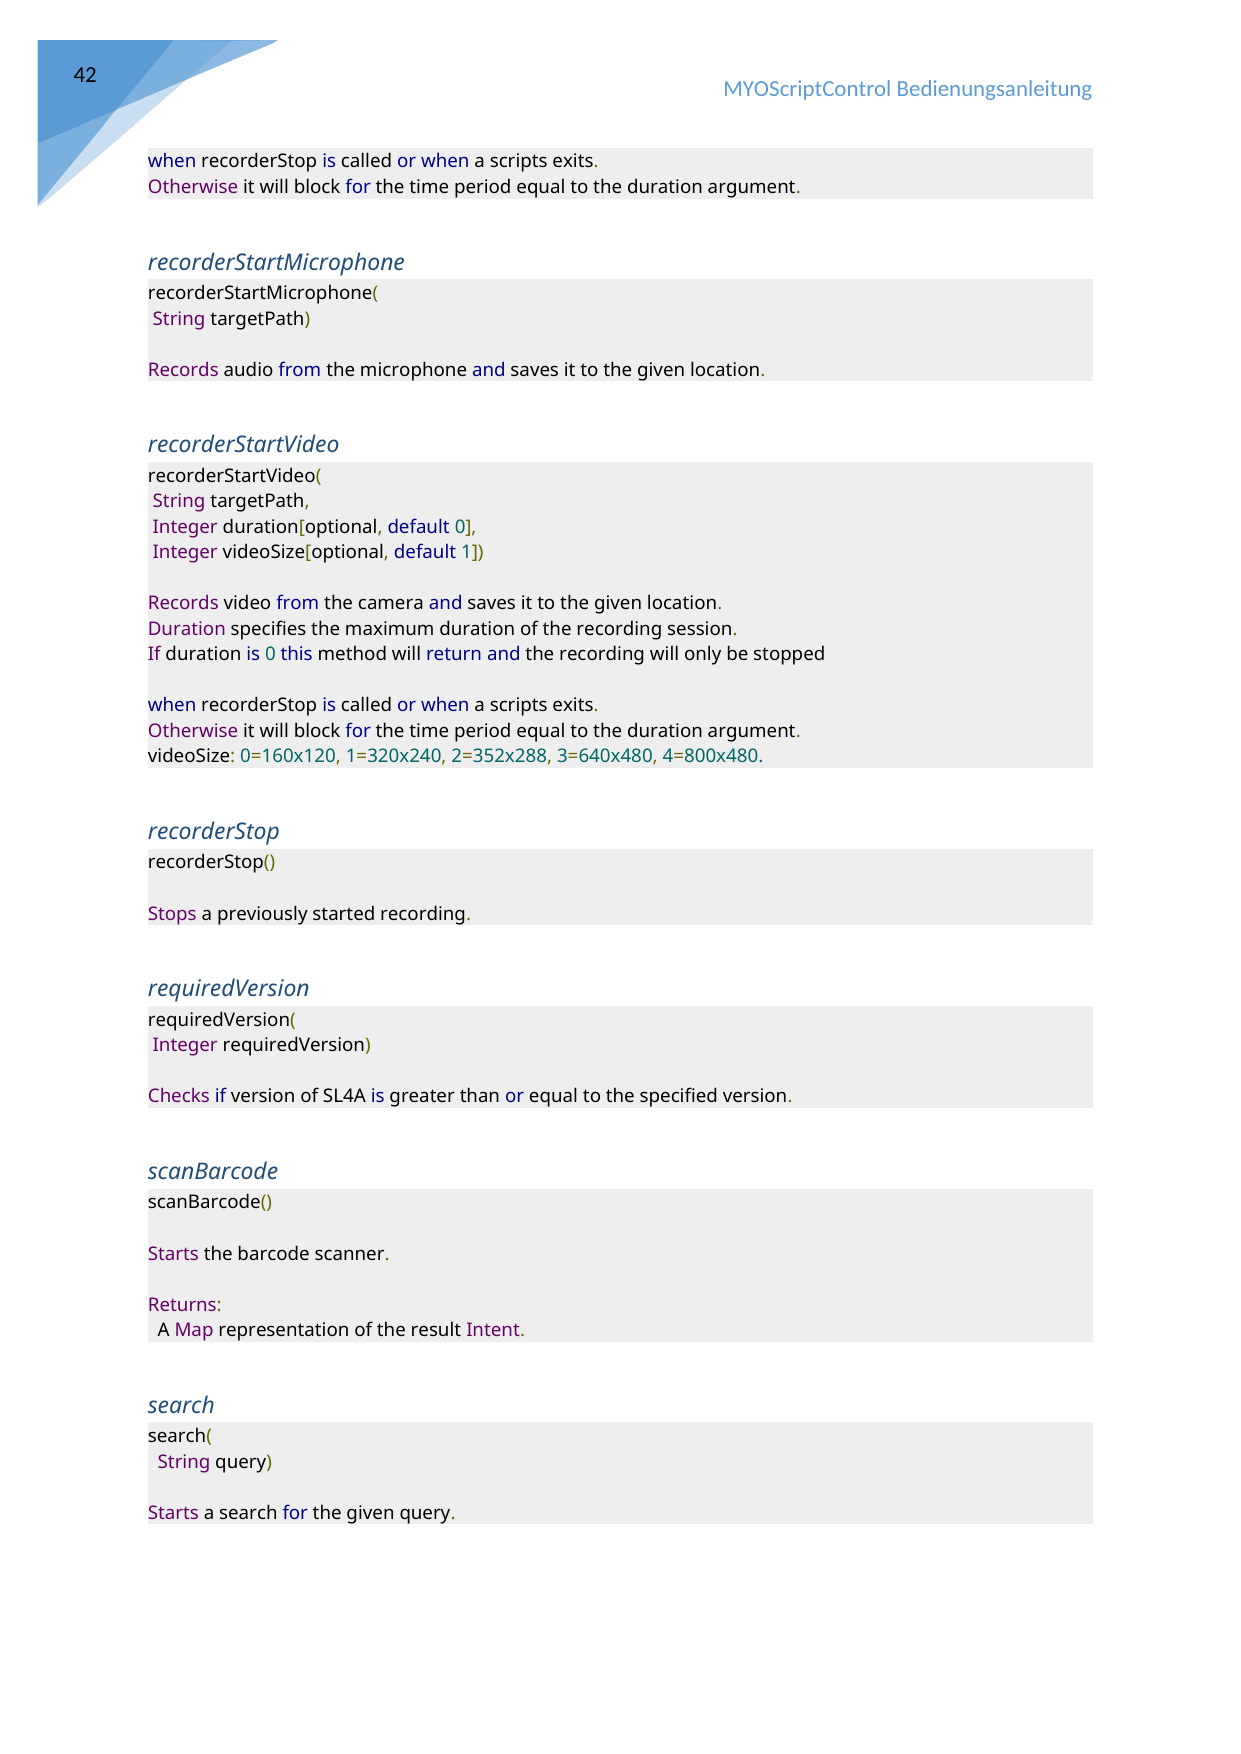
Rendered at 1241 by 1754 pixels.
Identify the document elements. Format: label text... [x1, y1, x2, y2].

picture [37, 40, 279, 209]
subtitle recorderStartMicrophone [148, 246, 1093, 277]
text requiredVersion( Integer requiredVersion) Checks if version of SL4A is greater than or equal to the specified version. [148, 1006, 1093, 1108]
subtitle recorderStartVideo [148, 428, 1093, 459]
text recorderStartVideo( String targetPath, Integer duration[optional, default 0], Integer videoSize[optional, default 1]) Records video from the camera and saves it to the given location. Duration specifies the maximum duration of the recording session. If duration is 0 this method will return and the recording will only be stopped when recorderStop is called or when a scripts exits. Otherwise it will block for the time period equal to the duration argument. videoSize: 0=160x120, 1=320x240, 2=352x288, 3=640x480, 4=800x480. [148, 462, 1093, 768]
text scanBarcode() Starts the barcode scanner. Returns: A Map representation of the result Intent. [148, 1189, 1093, 1342]
subtitle recorderStop [148, 815, 1093, 846]
subtitle scanBarcode [148, 1155, 1093, 1186]
subtitle search [148, 1389, 1093, 1420]
subtitle requiredVersion [148, 972, 1093, 1003]
text search( String query) Starts a search for the given query. [148, 1422, 1093, 1524]
text recorderStop() Stops a previously started recording. [148, 849, 1093, 925]
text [148, 148, 1093, 199]
text recorderStartMicrophone( String targetPath) Records audio from the microphone and saves it to the given location. [148, 279, 1093, 381]
